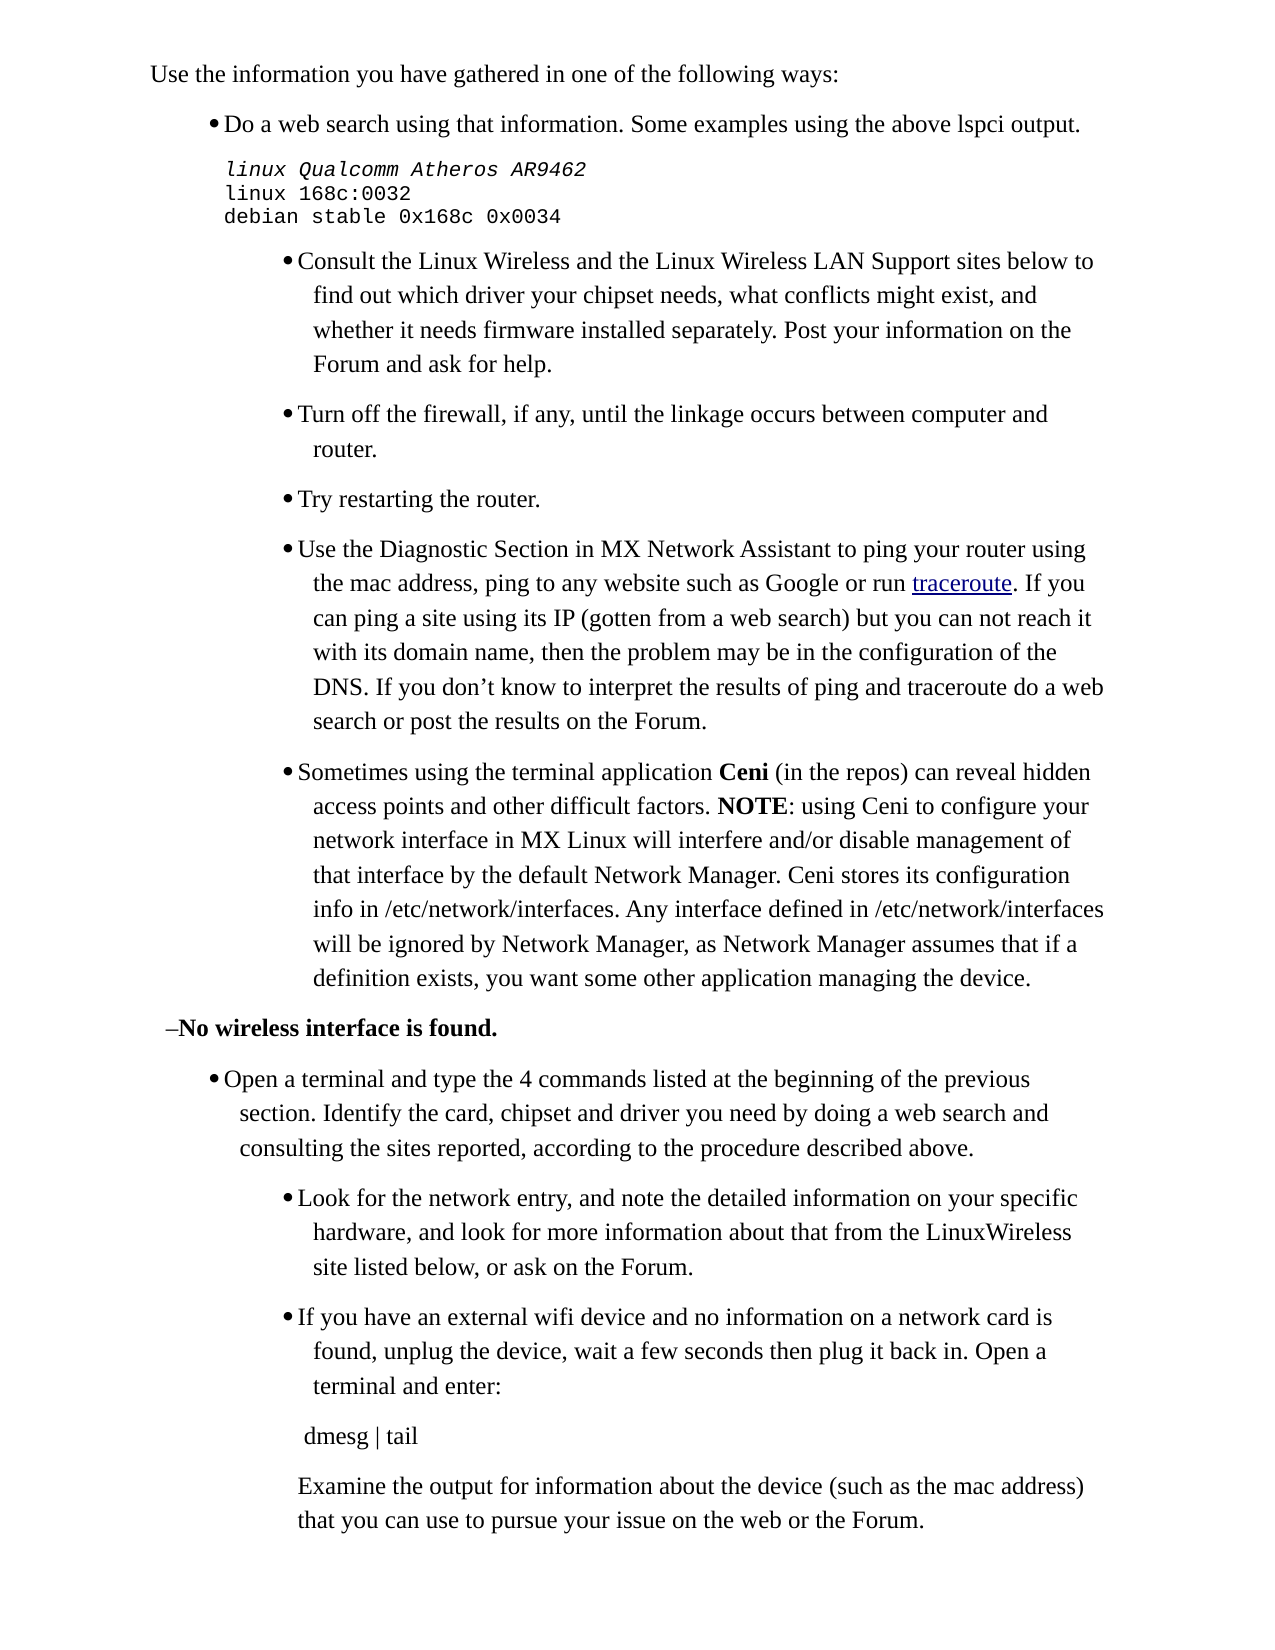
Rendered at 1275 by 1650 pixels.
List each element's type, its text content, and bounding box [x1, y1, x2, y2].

list If you have an external wifi device and no information on a network card is found, unplug the device, wait a few seconds then plug it back in. Open a terminal and enter: [283, 1302, 1109, 1399]
list Look for the network entry, and note the detailed information on your specific hardware, and look for more information about that from the LinuxWireless site listed below, or ask on the Forum. [283, 1183, 1109, 1280]
list Sometimes using the terminal application Ceni (in the repos) can reveal hidden access points and other difficult factors. NOTE: using Ceni to configure your network interface in MX Linux will interfere and/or disable management of that interface by the default Network Manager. Ceni stores its configuration info in /etc/network/interfaces. Any interface defined in /etc/network/interfaces will be ignored by Network Manager, as Network Manager assumes that if a definition exists, you want some other application managing the device. [283, 757, 1109, 992]
list debian stable 0x168c 0x0034 [224, 207, 1125, 230]
list linux 168c:0032 [224, 183, 1125, 207]
list Do a web search using that information. Some examples using the above lspci output. [210, 109, 1109, 138]
list Open a terminal and type the 4 commands listed at the beginning of the previous section. Identify the card, chipset and driver you need by doing a web search and consulting the sites reported, according to the procedure described above. [210, 1064, 1109, 1161]
text –No wireless interface is found. [166, 1013, 1109, 1042]
list Turn off the firewall, if any, until the linkage occurs between computer and router. [283, 399, 1109, 463]
list dmesg | tail [297, 1421, 1125, 1449]
list Consult the Linux Wireless and the Linux Wireless LAN Support sites below to find out which driver your chipset needs, what conflicts might exist, and whether it needs firmware installed separately. Post your information on the Forum and ask for help. [283, 246, 1109, 378]
list Try restarting the router. [283, 484, 1109, 513]
list linux Qualcomm Atheros AR9462 [224, 159, 1125, 183]
list Use the Diagnostic Section in MX Network Assistant to ping your router using the mac address, ping to any website such as Google or run traceroute. If you can ping a site using its IP (gotten from a web search) but you can not reach it with its domain name, then the problem may be in the configuration of the DNS. If you don’t know to interpret the results of ping and traceroute do a web search or post the results on the Forum. [283, 534, 1109, 735]
list Examine the output for information about the device (such as the mac address) that you can use to pursue your issue on the web or the Forum. [297, 1471, 1125, 1534]
text Use the information you have gathered in one of the following ways: [150, 59, 1125, 88]
